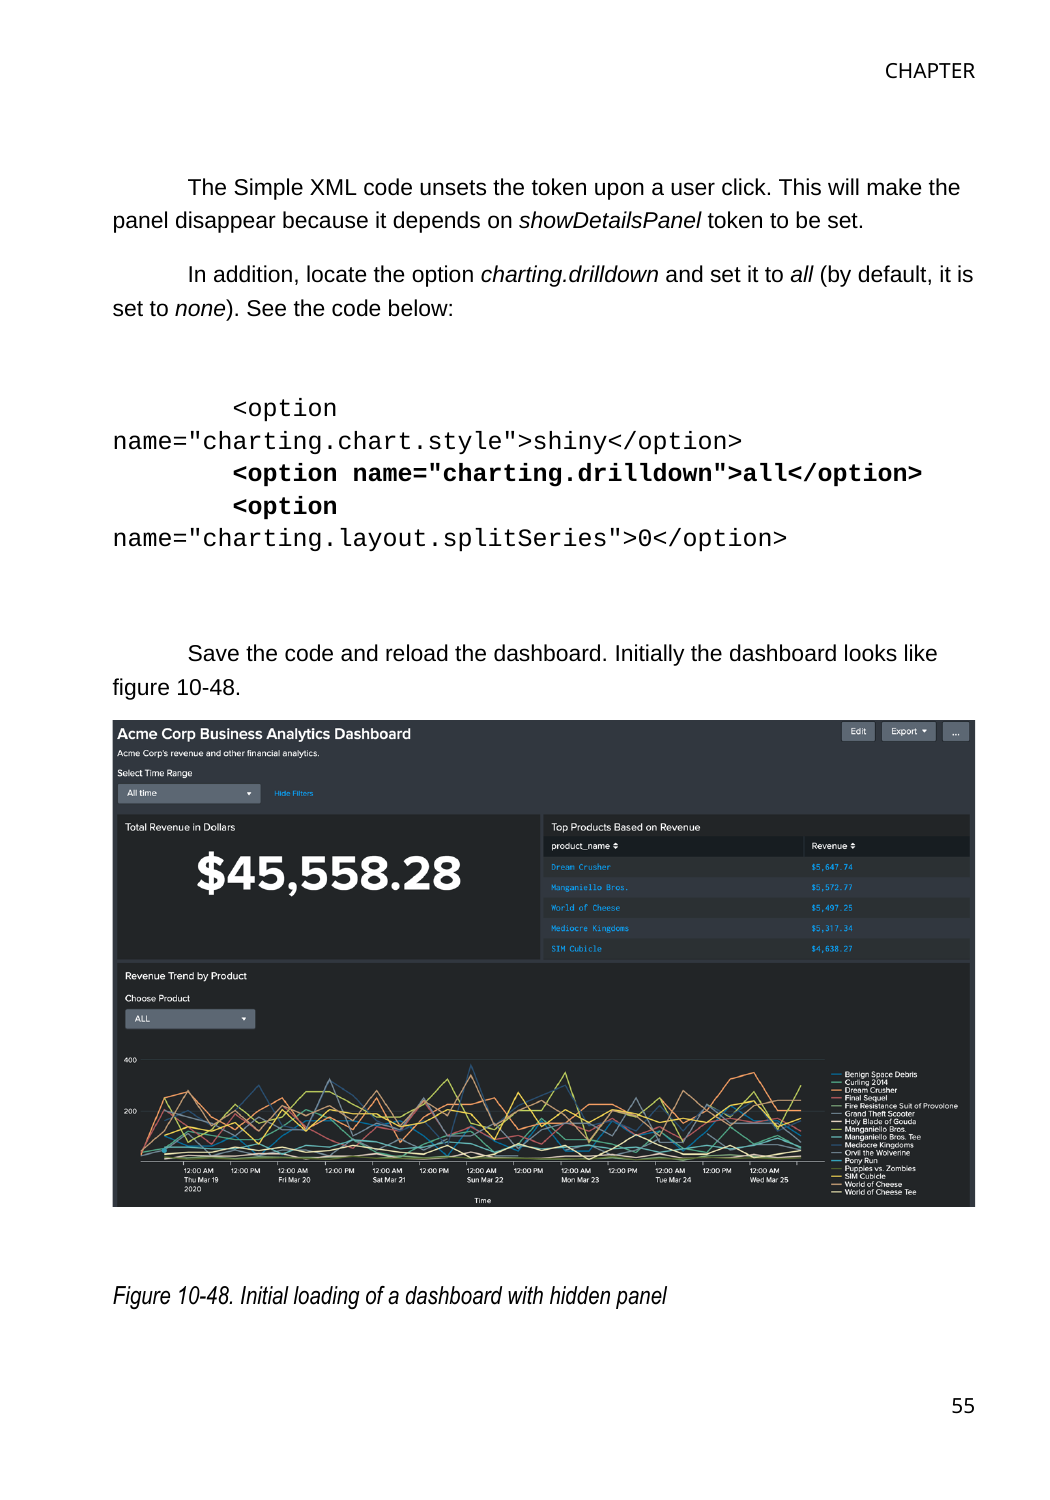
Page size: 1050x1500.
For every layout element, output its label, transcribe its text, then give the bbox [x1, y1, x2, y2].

picture [112, 720, 976, 1207]
text <option name="charting.drilldown">all</option> [112, 461, 975, 489]
text Figure 10-48. Initial loading of a dashboard with hidden panel [112, 1281, 975, 1310]
text The Simple XML code unsets the token upon a user click. This will make the panel disappear because it depends on showDetailsPanel token to be set. [112, 167, 975, 233]
text Save the code and reload the dashboard. Initially the dashboard looks like figure 10-48. [112, 633, 975, 700]
text In addition, locate the option charting.drilldown and set it to all (by default, it is set to none). See the code below: [112, 254, 975, 321]
text <option name="charting.layout.splitSeries">0</option> [112, 493, 975, 554]
text <option name="charting.chart.style">shiny</option> [112, 396, 975, 457]
